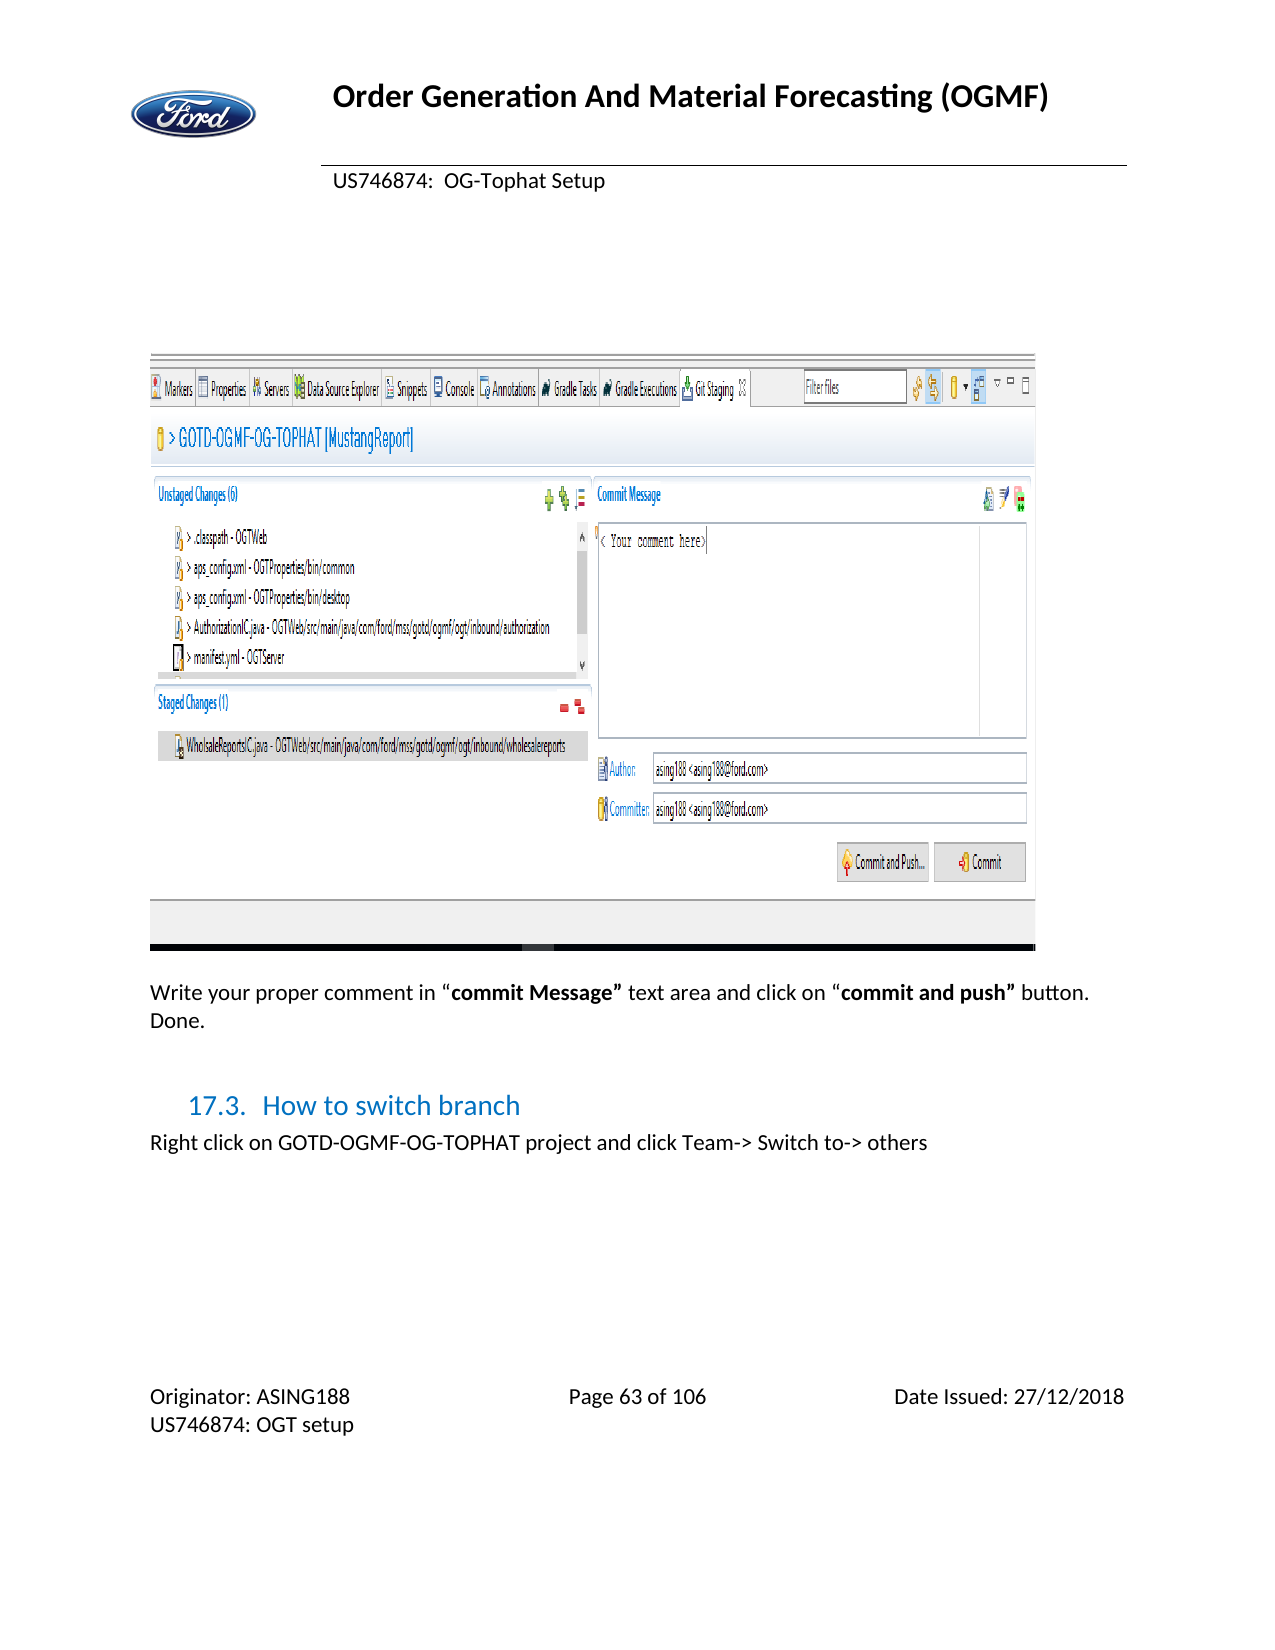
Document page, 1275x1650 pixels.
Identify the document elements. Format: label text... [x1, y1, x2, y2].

picture [115, 75, 272, 154]
list How to switch branch [187, 1087, 1125, 1123]
text Write your proper comment in “commit Message” text area and click on “commit and push” button. Done. [150, 978, 1125, 1034]
picture [150, 353, 1036, 951]
text Right click on GOTD-OGMF-OG-TOPHAT project and click Team-> Switch to-> others [150, 1128, 1125, 1156]
